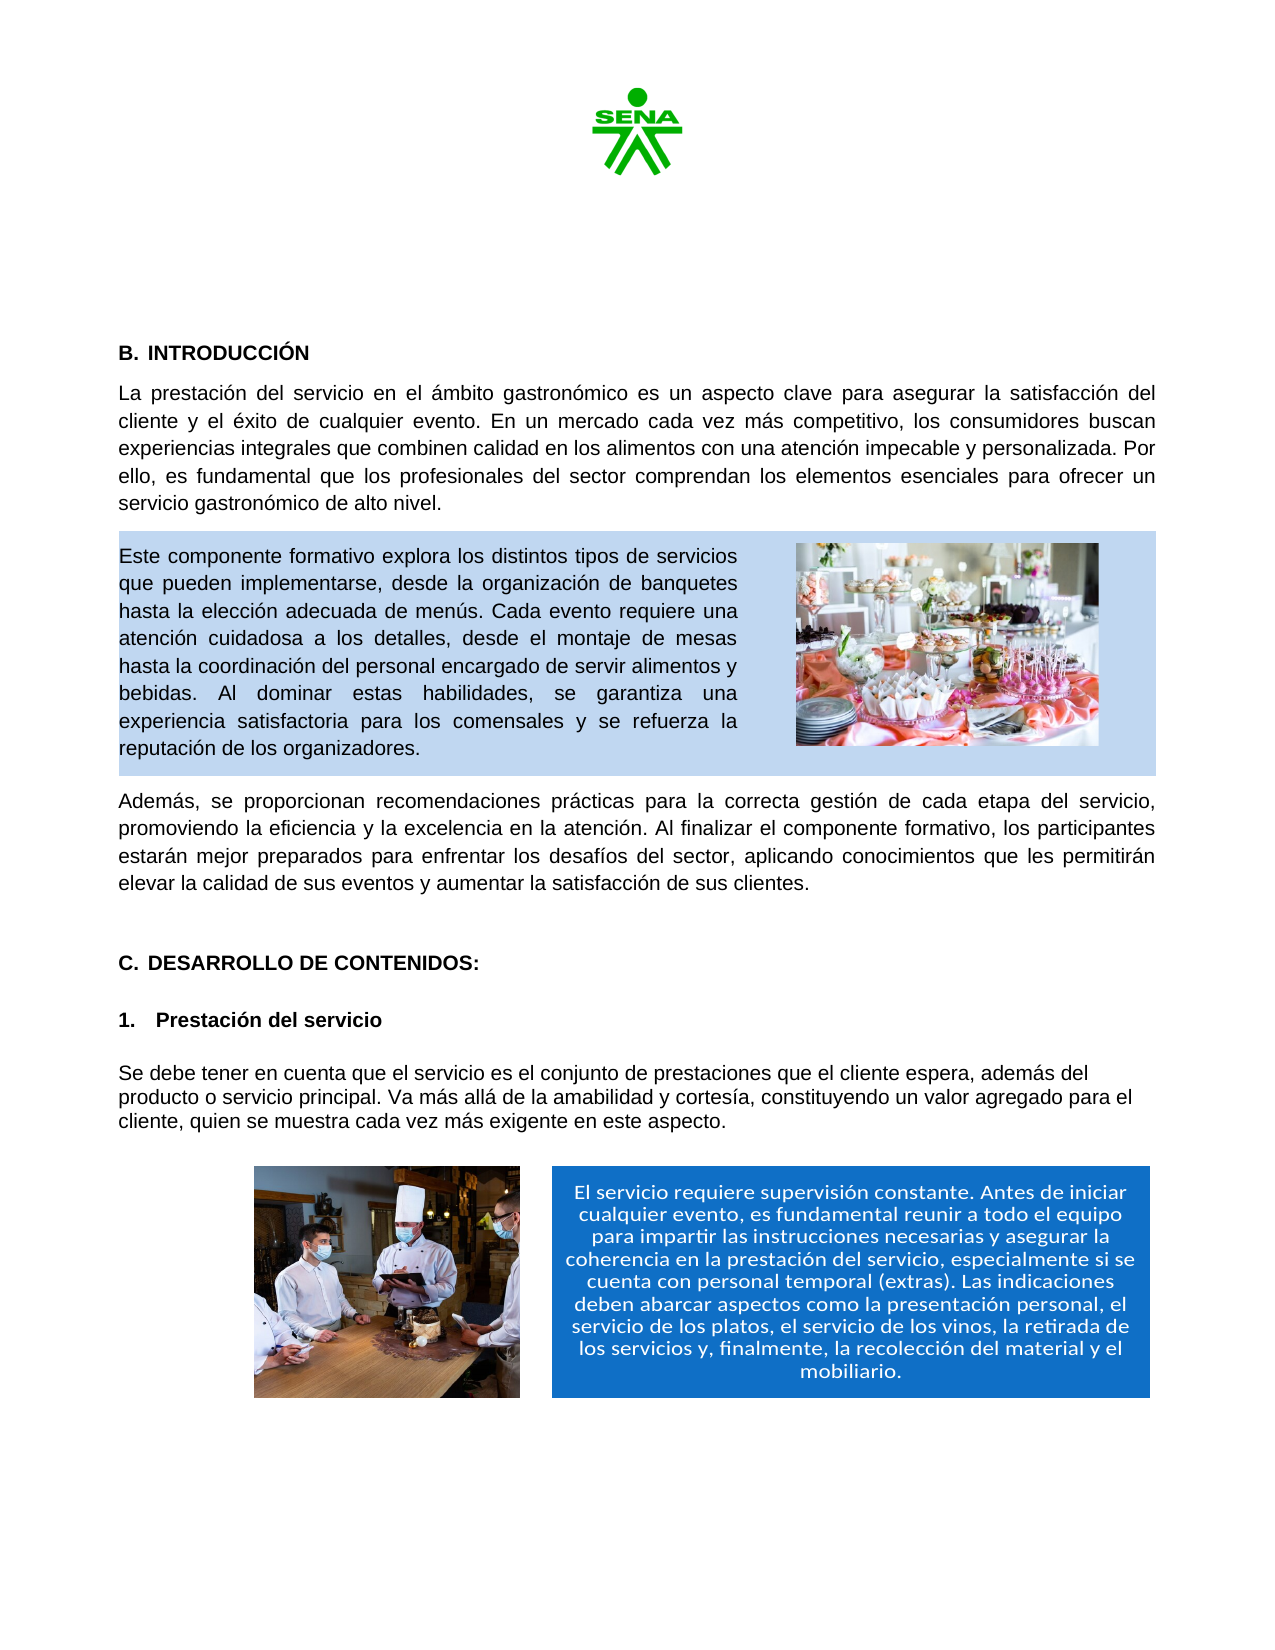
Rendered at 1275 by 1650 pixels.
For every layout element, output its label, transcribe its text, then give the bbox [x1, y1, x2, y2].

list DESARROLLO DE CONTENIDOS: [118, 951, 1157, 975]
list INTRODUCCIÓN [118, 341, 1157, 365]
text Se debe tener en cuenta que el servicio es el conjunto de prestaciones que el cliente espera, además del producto o servicio principal. Va más allá de la amabilidad y cortesía, constituyendo un valor agregado para el cliente, quien se muestra cada vez más exigente en este aspecto. [118, 1061, 1157, 1133]
list Prestación del servicio [118, 1008, 1157, 1032]
picture [796, 543, 1099, 746]
picture [254, 1166, 520, 1398]
text Además, se proporcionan recomendaciones prácticas para la correcta gestión de cada etapa del servicio, promoviendo la eficiencia y la excelencia en la atención. Al finalizar el componente formativo, los participantes estarán mejor preparados para enfrentar los desafíos del sector, aplicando conocimientos que les permitirán elevar la calidad de sus eventos y aumentar la satisfacción de sus clientes. [118, 789, 1157, 895]
text La prestación del servicio en el ámbito gastronómico es un aspecto clave para asegurar la satisfacción del cliente y el éxito de cualquier evento. En un mercado cada vez más competitivo, los consumidores buscan experiencias integrales que combinen calidad en los alimentos con una atención impecable y personalizada. Por ello, es fundamental que los profesionales del sector comprendan los elementos esenciales para ofrecer un servicio gastronómico de alto nivel. [118, 381, 1157, 515]
picture [592, 87, 683, 176]
table_header Este componente formativo explora los distintos tipos de servicios que pueden implementarse, desde la organización de banquetes hasta la elección adecuada de menús. Cada evento requiere una atención cuidadosa a los detalles, desde el montaje de mesas hasta la coordinación del personal encargado de servir alimentos y bebidas. Al dominar estas habilidades, se garantiza una experiencia satisfactoria para los comensales y se refuerza la reputación de los organizadores. [119, 531, 738, 776]
table_header [738, 531, 1156, 776]
